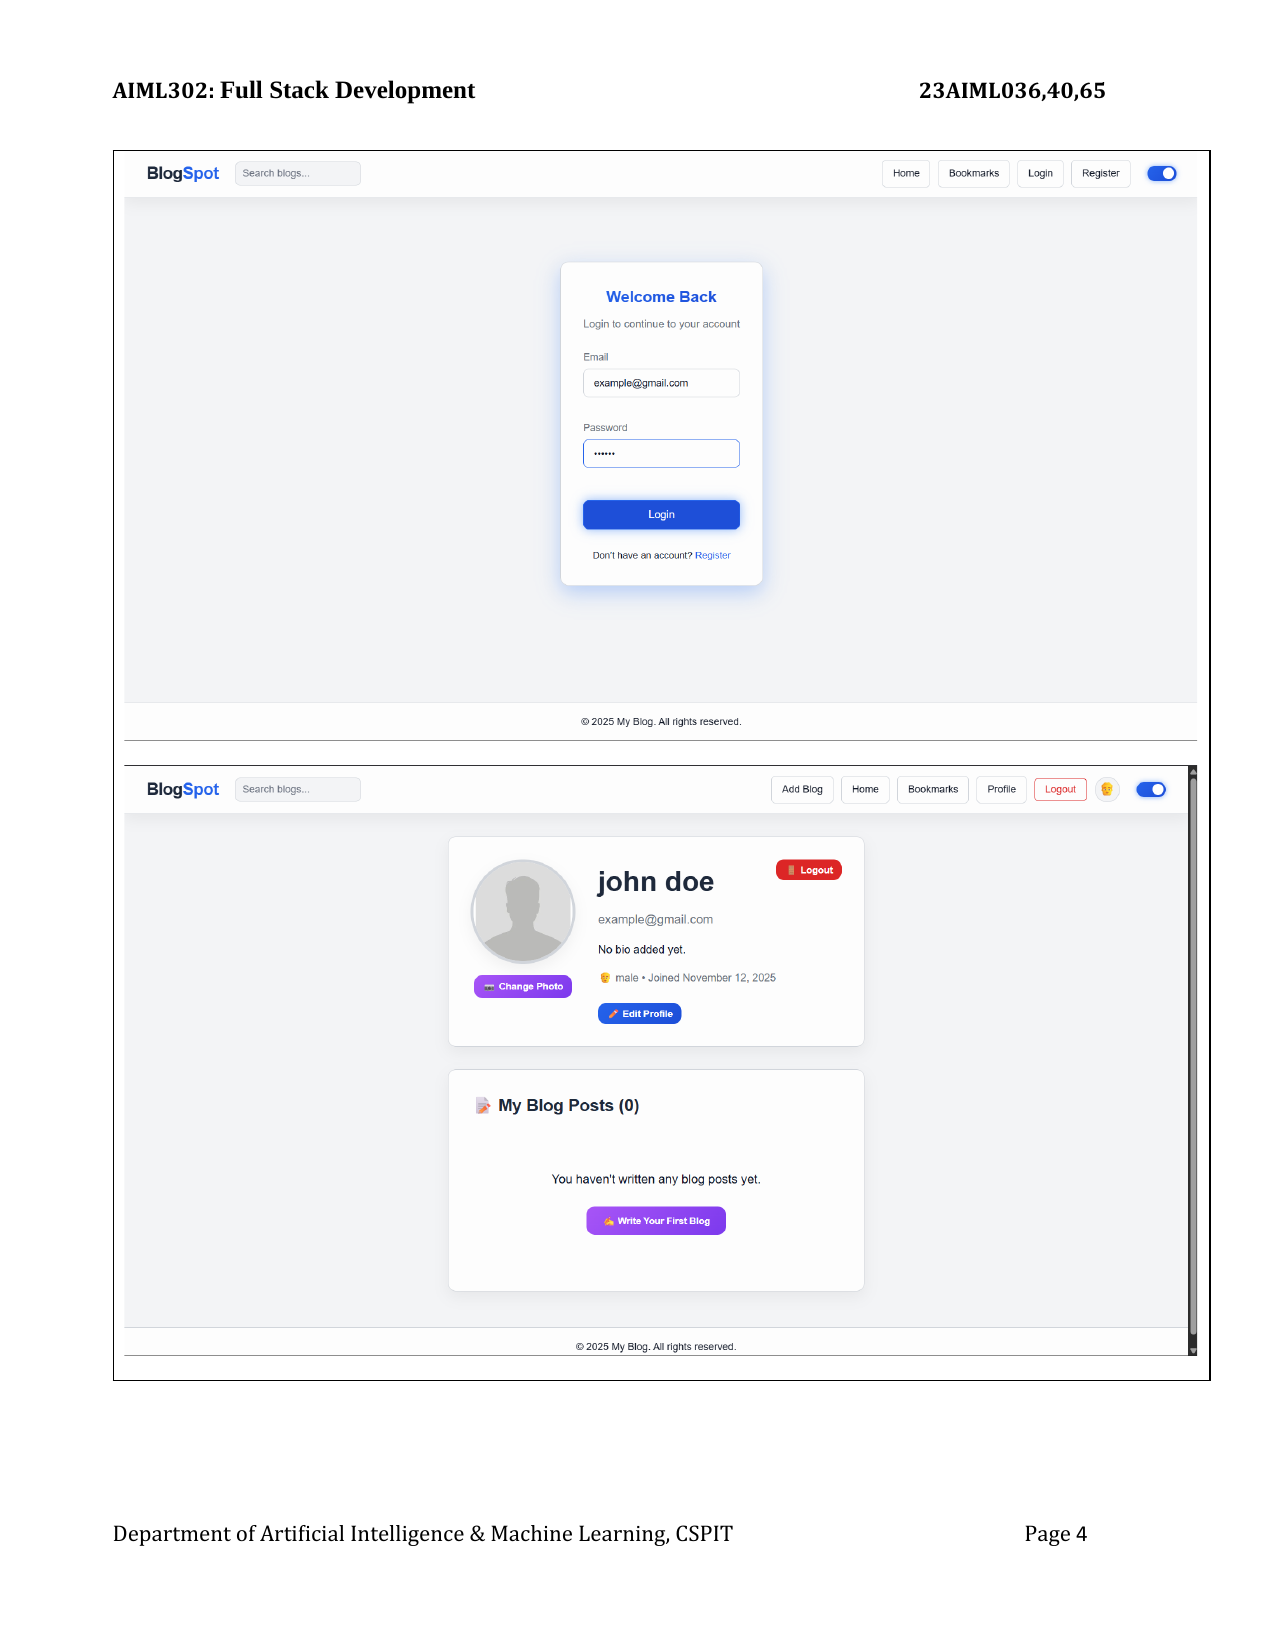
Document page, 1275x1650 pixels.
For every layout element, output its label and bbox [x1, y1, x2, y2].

picture [124, 765, 1198, 1356]
picture [124, 151, 1198, 741]
table_cell [114, 151, 1209, 1380]
